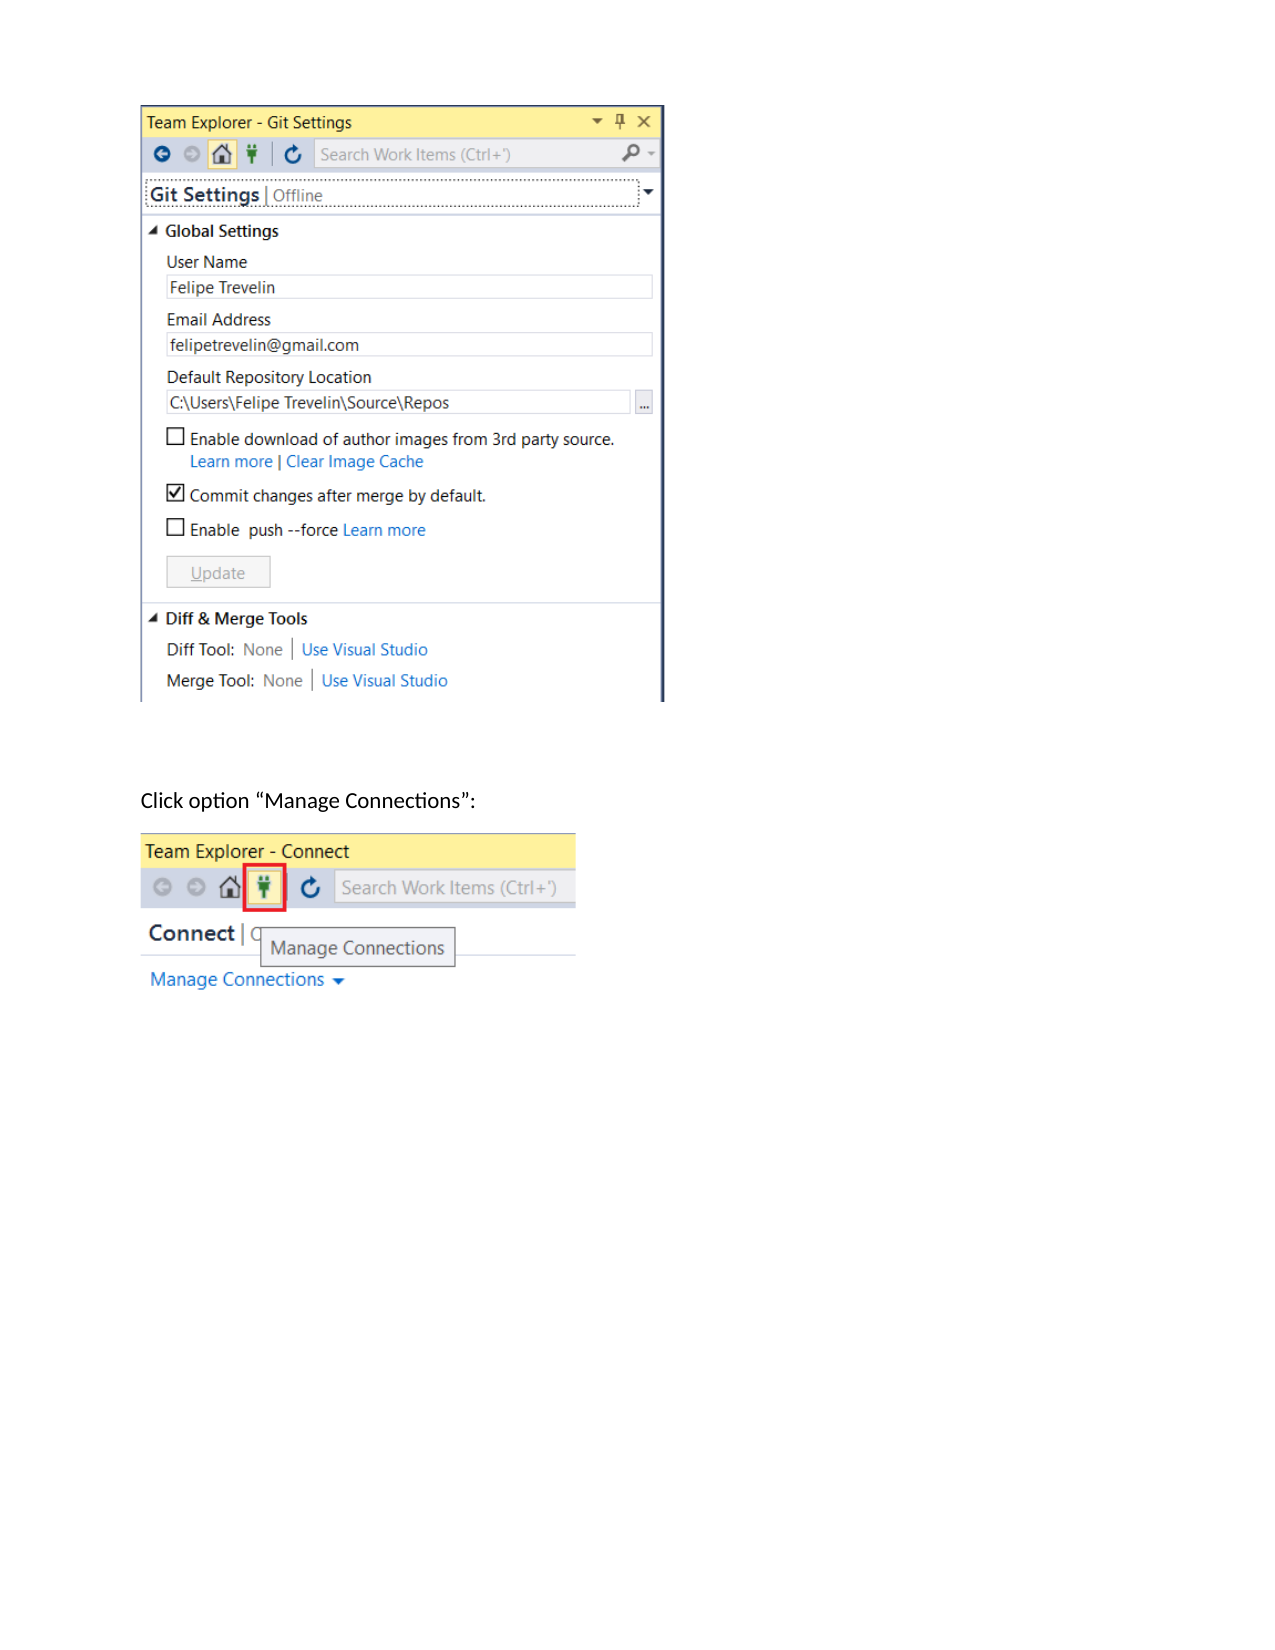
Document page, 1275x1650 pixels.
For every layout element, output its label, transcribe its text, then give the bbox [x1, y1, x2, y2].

picture [140, 833, 576, 991]
text Click option “Manage Connections”: [141, 787, 1125, 815]
picture [140, 105, 665, 702]
